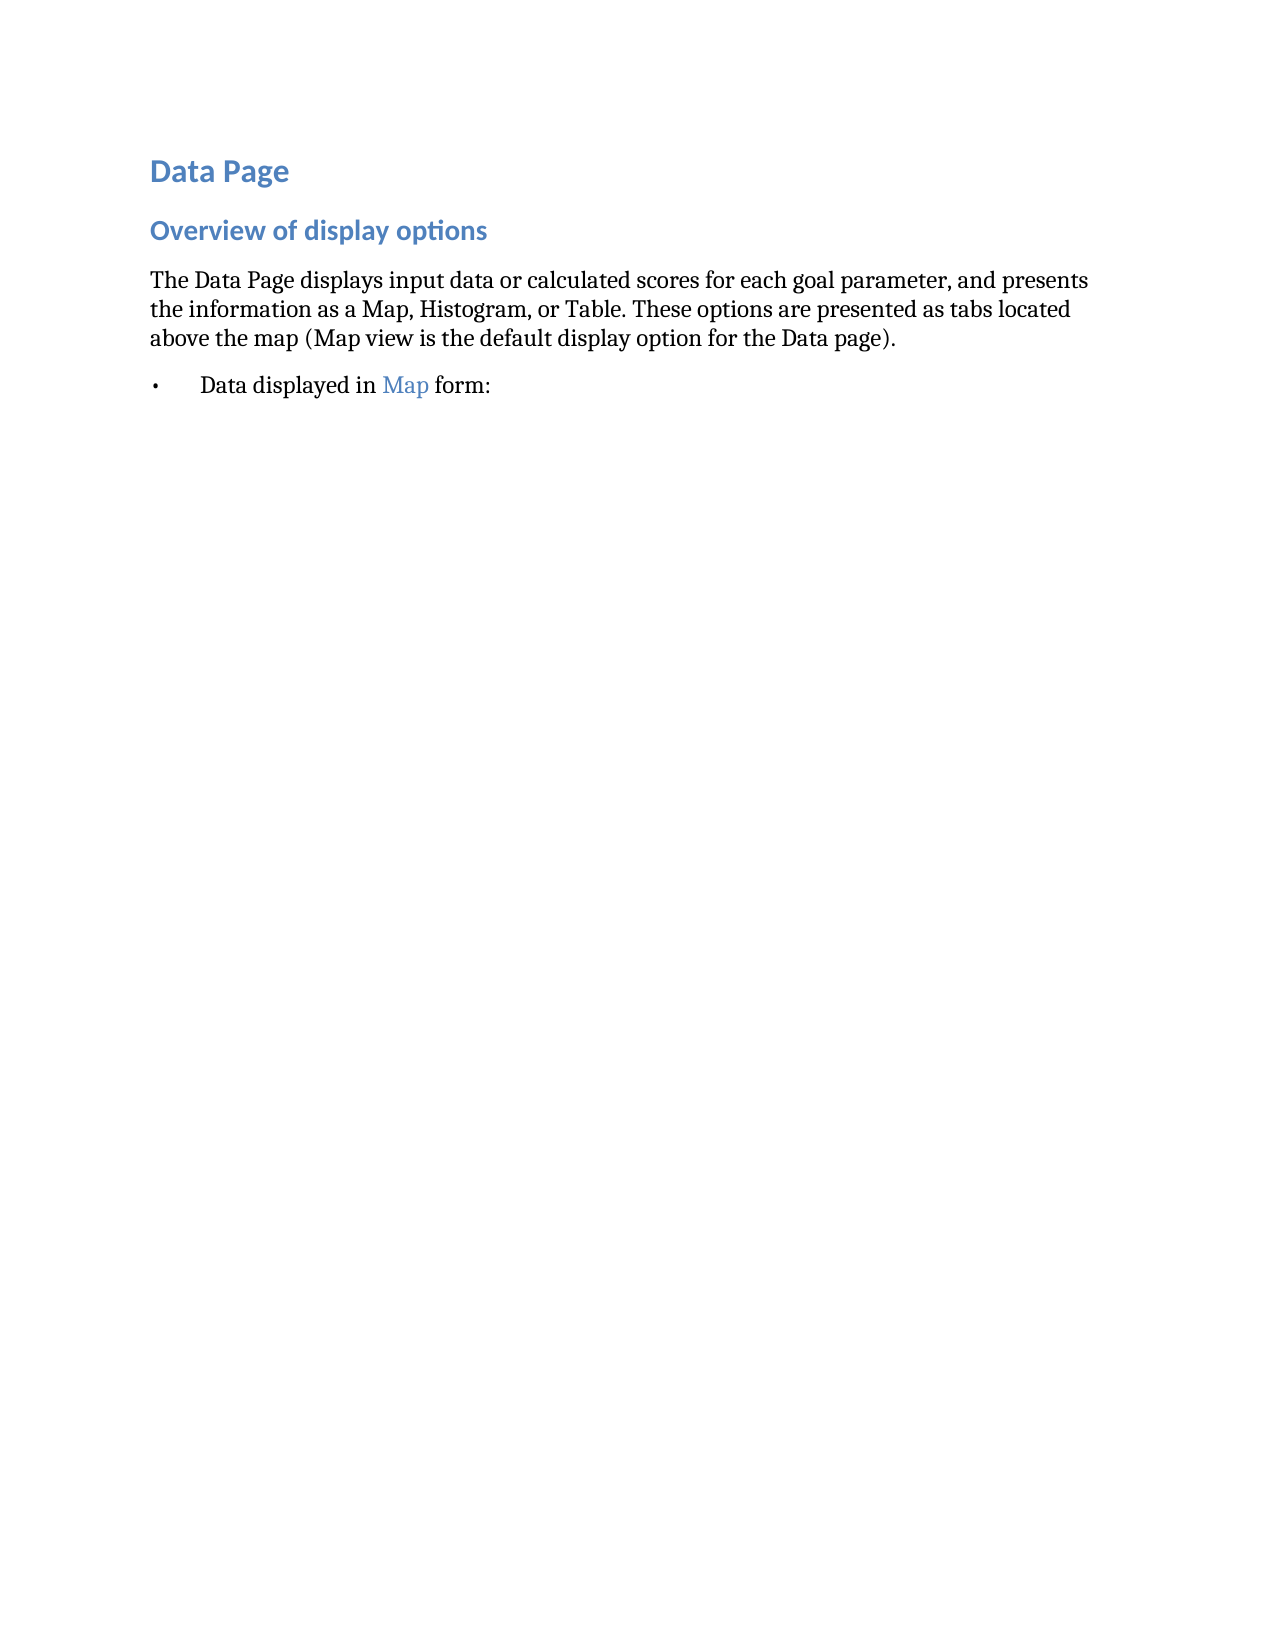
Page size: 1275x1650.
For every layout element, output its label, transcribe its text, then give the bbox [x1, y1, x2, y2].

list Data displayed in Map form: [150, 371, 1125, 400]
subtitle Data Page [150, 150, 1125, 191]
text The Data Page displays input data or calculated scores for each goal parameter, and presents the information as a Map, Histogram, or Table. These options are presented as tabs located above the map (Map view is the default display option for the Data page). [150, 266, 1125, 352]
subtitle Overview of display options [150, 212, 1125, 247]
